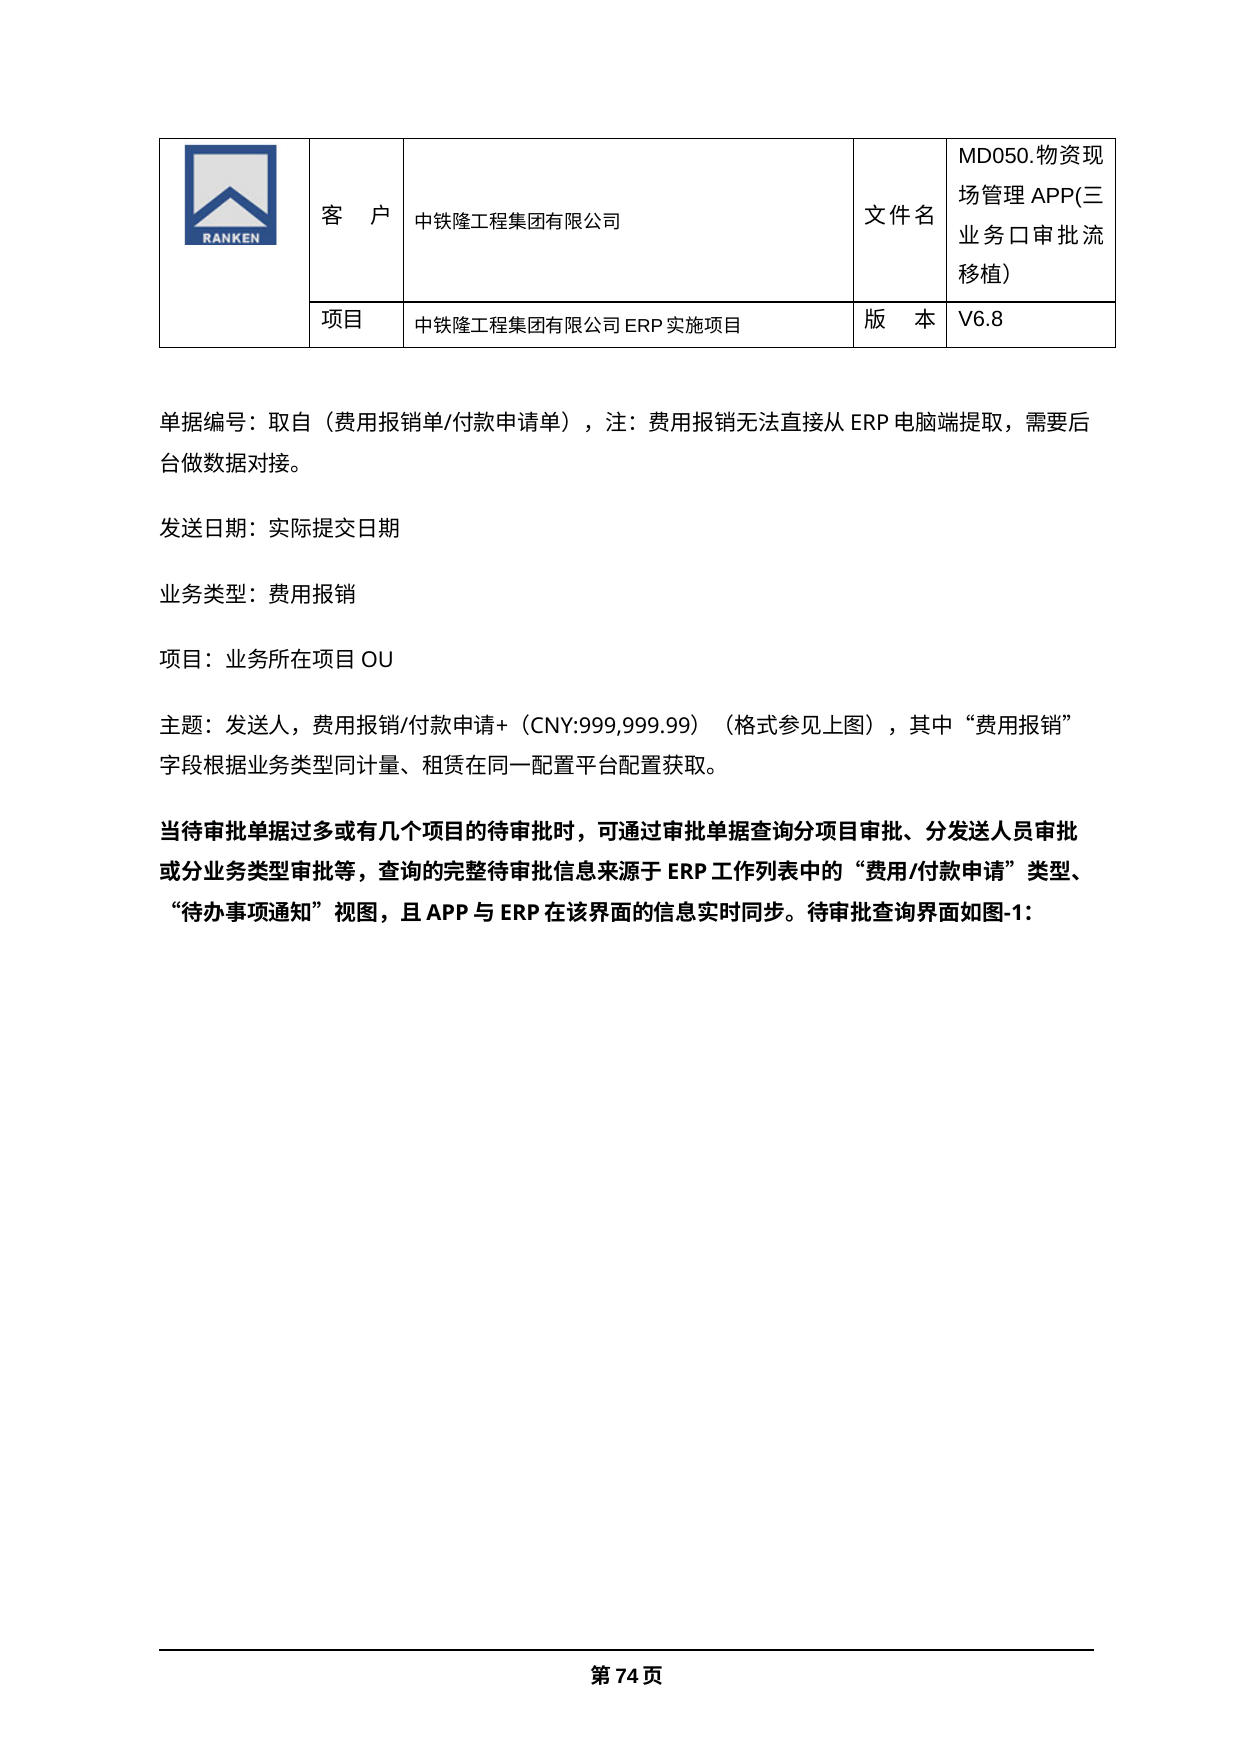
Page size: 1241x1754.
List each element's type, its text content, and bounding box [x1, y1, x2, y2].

text 单据编号：取自（费用报销单/付款申请单），注：费用报销无法直接从ERP电脑端提取，需要后台做数据对接。 [159, 405, 1095, 478]
text 业务类型：费用报销 [159, 576, 1095, 609]
text 当待审批单据过多或有几个项目的待审批时，可通过审批单据查询分项目审批、分发送人员审批或分业务类型审批等，查询的完整待审批信息来源于ERP工作列表中的“费用/付款申请”类型、“待办事项通知”视图，且APP与ERP在该界面的信息实时同步。待审批查询界面如图-1： [159, 813, 1095, 927]
text 项目：业务所在项目OU [159, 642, 1095, 674]
picture [174, 139, 282, 245]
text 主题：发送人，费用报销/付款申请+（CNY:999,999.99）（格式参见上图），其中“费用报销”字段根据业务类型同计量、租赁在同一配置平台配置获取。 [159, 707, 1095, 780]
text 发送日期：实际提交日期 [159, 511, 1095, 543]
